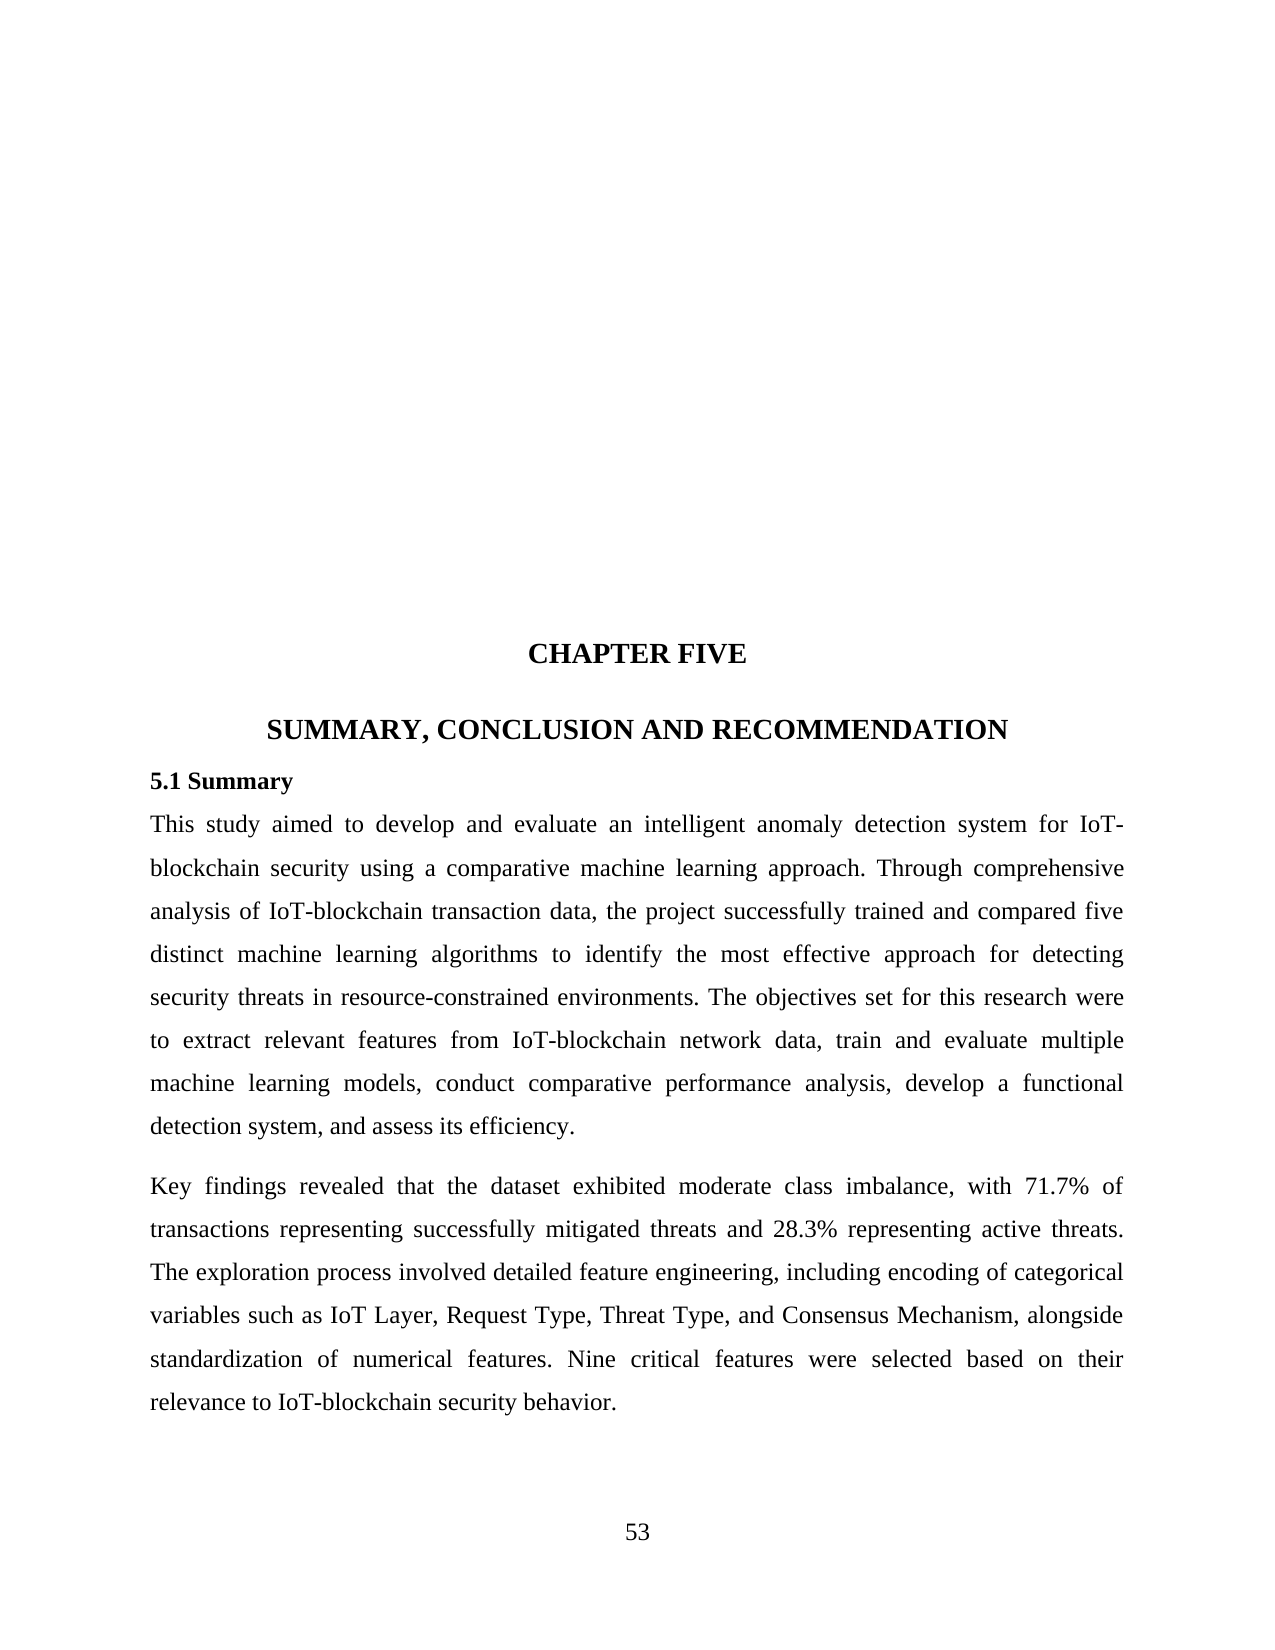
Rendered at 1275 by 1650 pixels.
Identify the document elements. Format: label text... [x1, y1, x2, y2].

subtitle CHAPTER FIVE [150, 637, 1125, 670]
subtitle 5.1 Summary [150, 766, 1125, 795]
text This study aimed to develop and evaluate an intelligent anomaly detection system for IoT-blockchain security using a comparative machine learning approach. Through comprehensive analysis of IoT-blockchain transaction data, the project successfully trained and compared five distinct machine learning algorithms to identify the most effective approach for detecting security threats in resource-constrained environments. The objectives set for this research were to extract relevant features from IoT-blockchain network data, train and evaluate multiple machine learning models, conduct comparative performance analysis, develop a functional detection system, and assess its efficiency. [150, 809, 1125, 1140]
subtitle SUMMARY, CONCLUSION AND RECOMMENDATION [150, 712, 1125, 746]
text Key findings revealed that the dataset exhibited moderate class imbalance, with 71.7% of transactions representing successfully mitigated threats and 28.3% representing active threats. The exploration process involved detailed feature engineering, including encoding of categorical variables such as IoT Layer, Request Type, Threat Type, and Consensus Mechanism, alongside standardization of numerical features. Nine critical features were selected based on their relevance to IoT-blockchain security behavior. [150, 1171, 1125, 1416]
